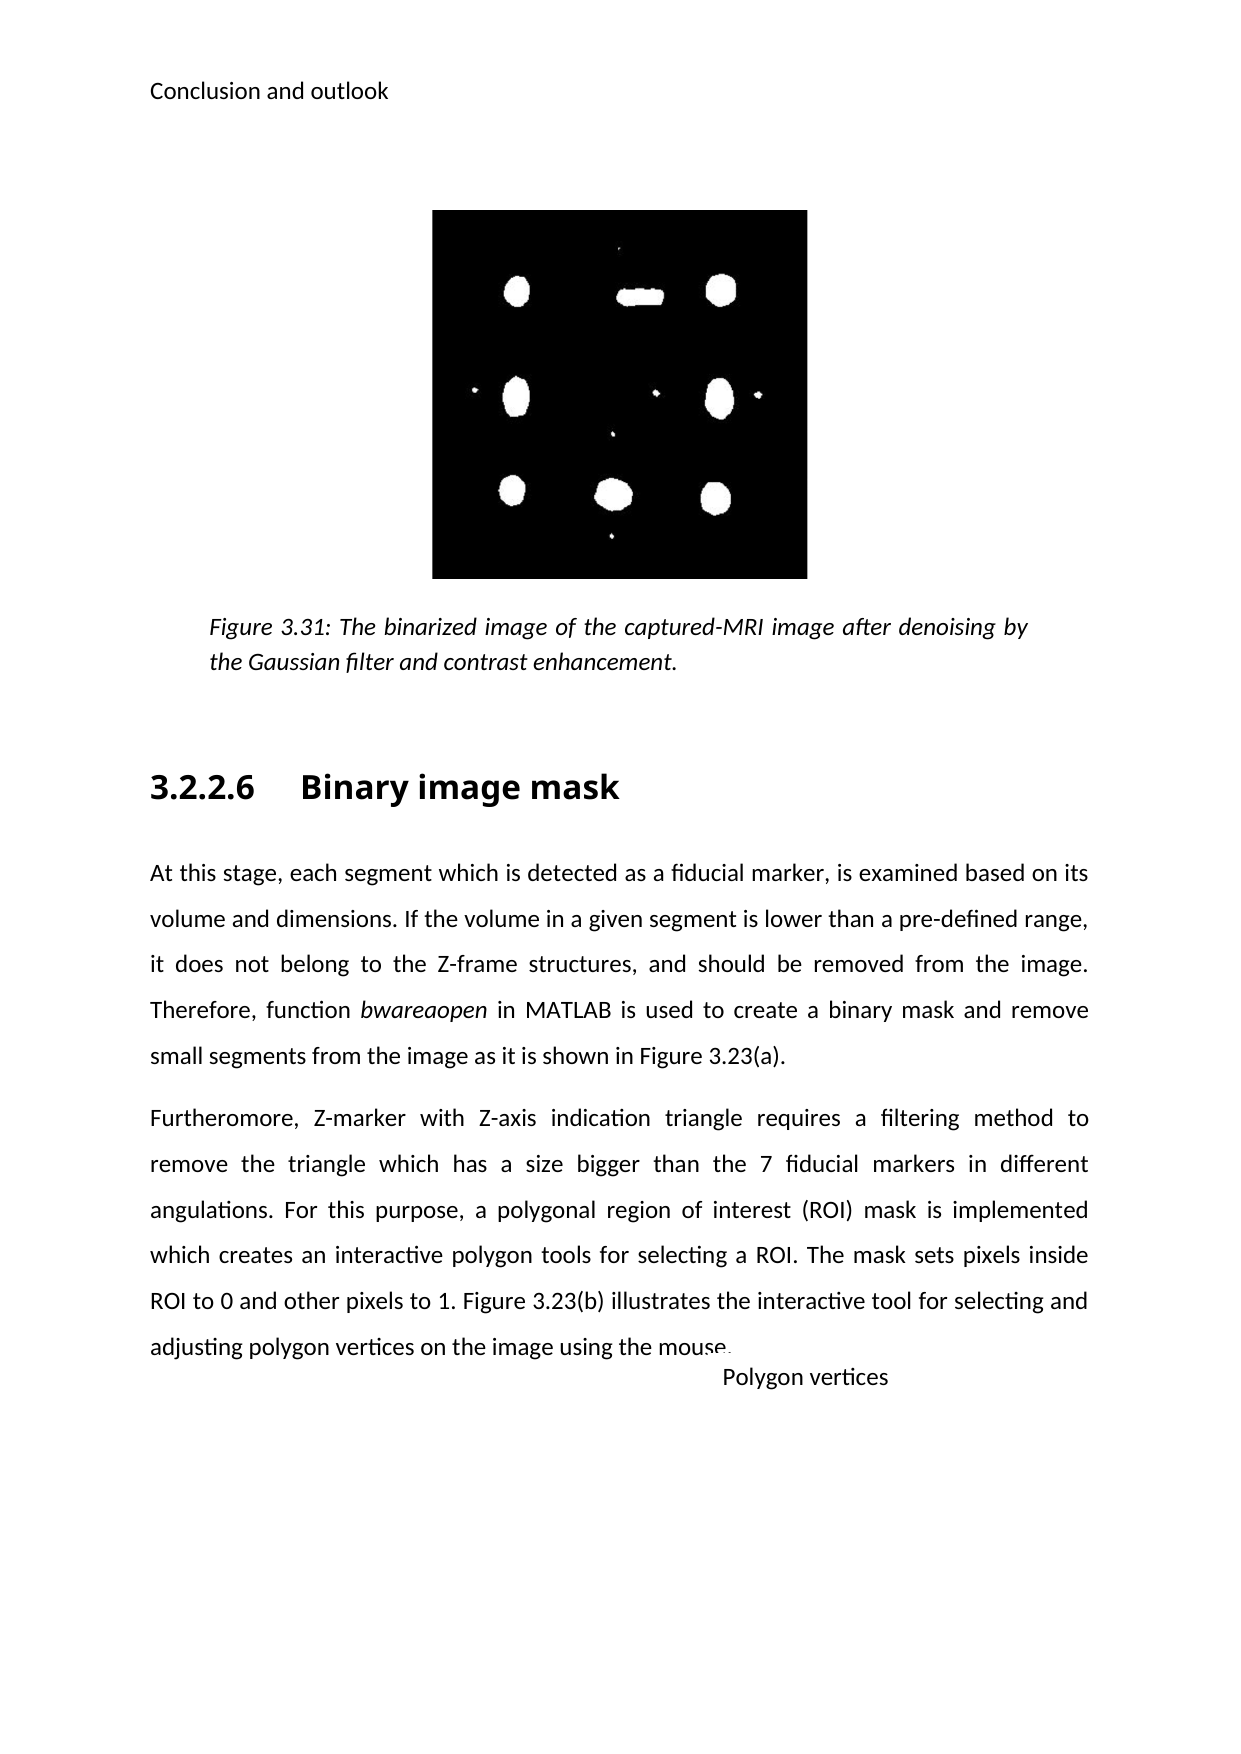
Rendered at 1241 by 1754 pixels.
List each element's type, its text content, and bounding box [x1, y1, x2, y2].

subtitle Binary image mask [150, 764, 1090, 809]
picture [432, 210, 808, 579]
text At this stage, each segment which is detected as a fiducial marker, is examined based on its volume and dimensions. If the volume in a given segment is lower than a pre-defined range, it does not belong to the Z-frame structures, and should be removed from the image. Therefore, function bwareaopen in MATLAB is used to create a binary mask and remove small segments from the image as it is shown in Figure 3.23(a). [150, 857, 1090, 1071]
text Furtheromore, Z-marker with Z-axis indication triangle requires a filtering method to remove the triangle which has a size bigger than the 7 fiducial markers in different angulations. For this purpose, a polygonal region of interest (ROI) mask is implemented which creates an interactive polygon tools for selecting a ROI. The mask sets pixels inside ROI to 0 and other pixels to 1. Figure 3.23(b) illustrates the interactive tool for selecting and adjusting polygon vertices on the image using the mouse. [150, 1102, 1090, 1362]
